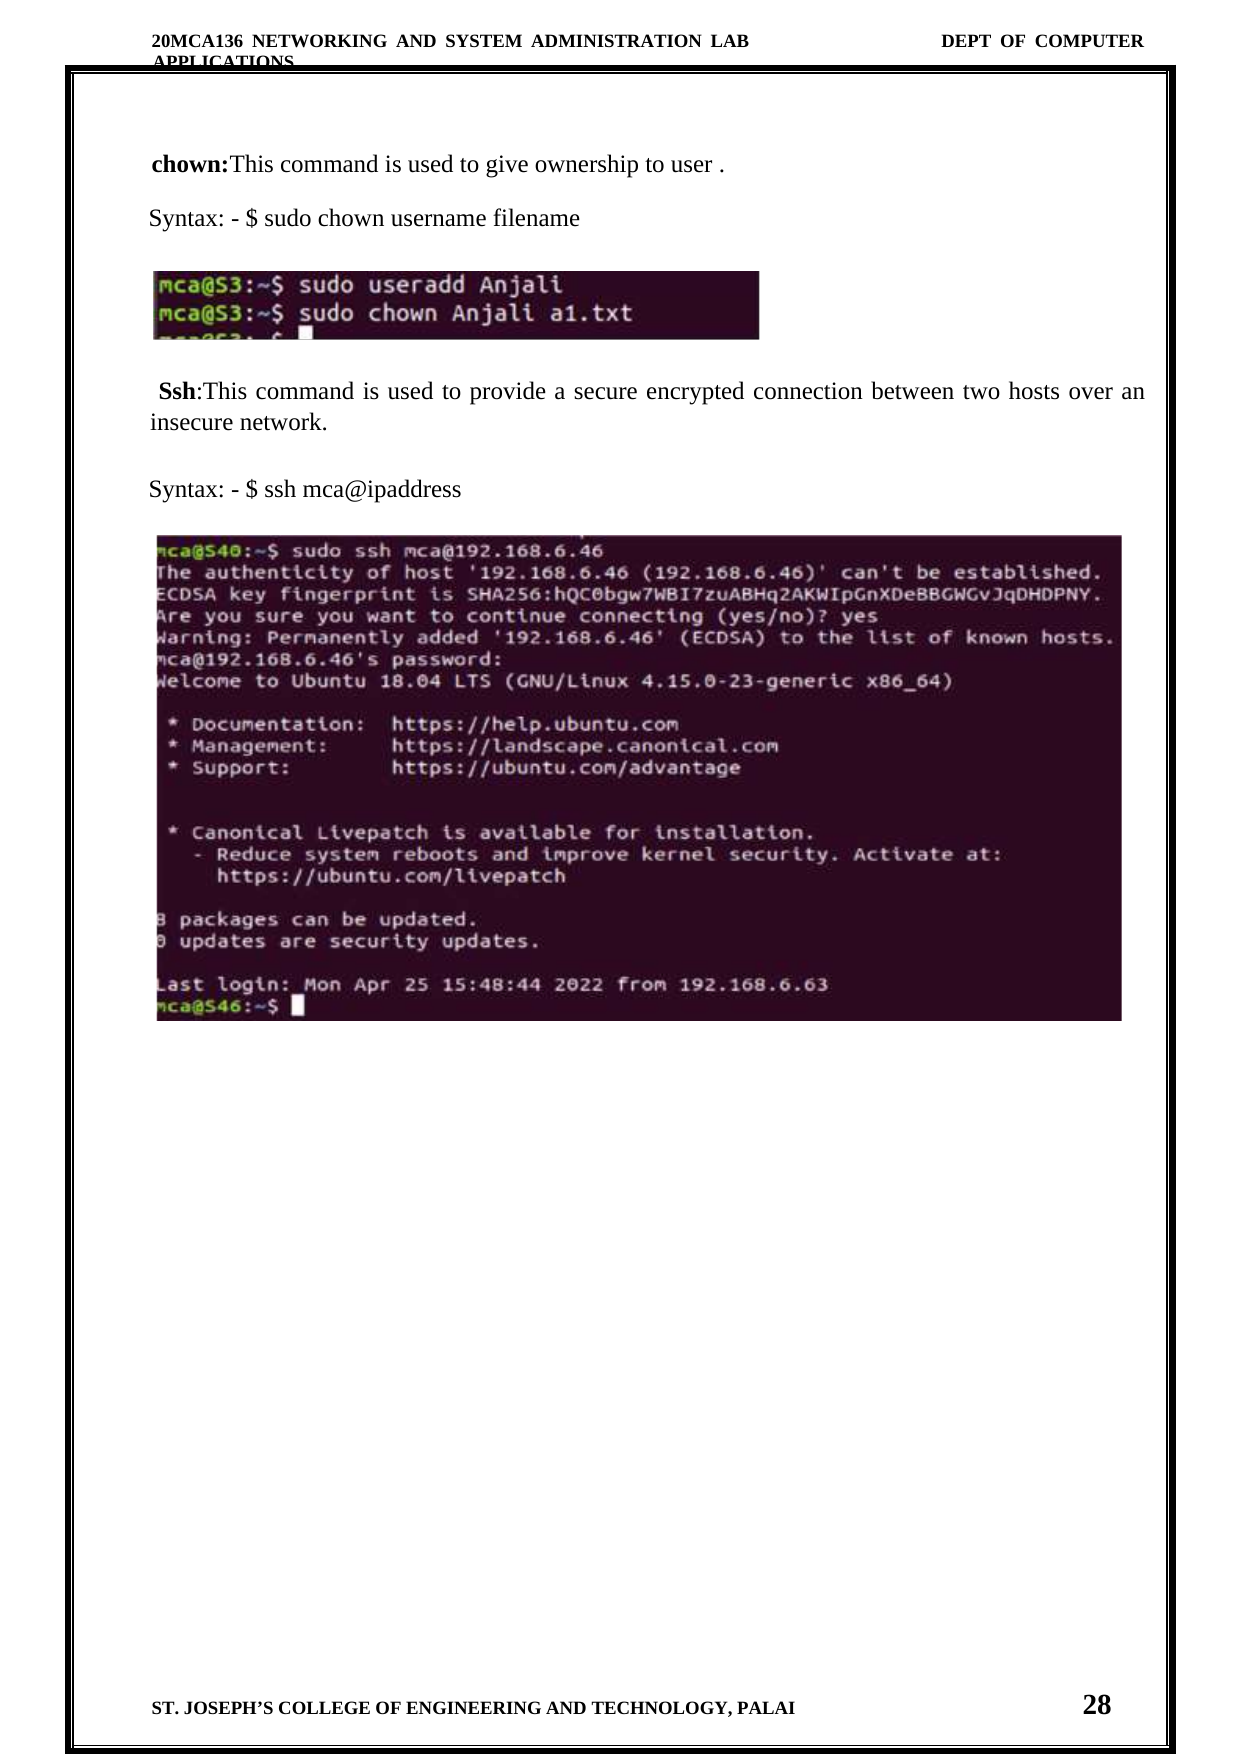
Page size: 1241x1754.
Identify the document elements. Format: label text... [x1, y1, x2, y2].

text Syntax: - $ sudo chown username filename [148, 203, 1092, 232]
text chown:This command is used to give ownership to user . [151, 149, 1146, 178]
text Syntax: - $ ssh mca@ipaddress [148, 474, 1092, 503]
text Ssh:This command is used to provide a secure encrypted connection between two hosts over an insecure network. [150, 376, 1146, 436]
picture [153, 271, 761, 343]
picture [156, 535, 1122, 1021]
